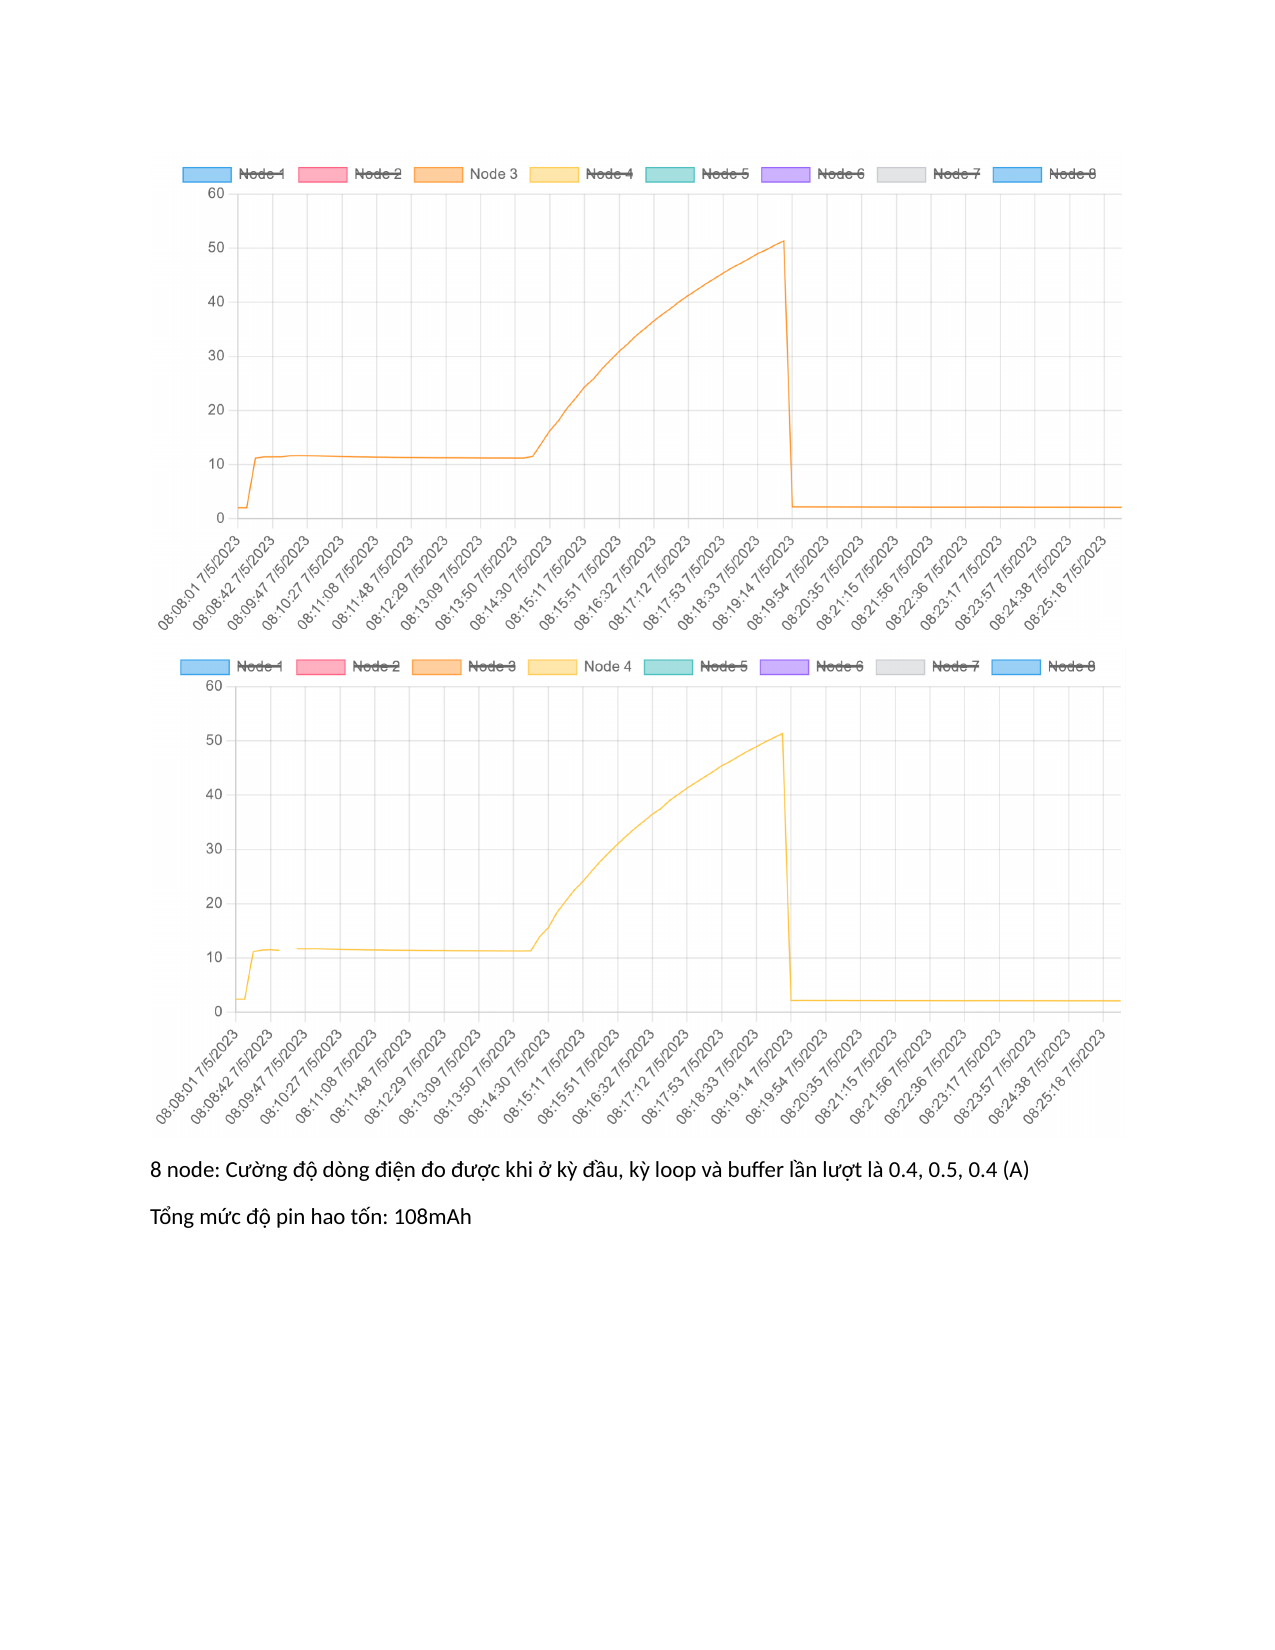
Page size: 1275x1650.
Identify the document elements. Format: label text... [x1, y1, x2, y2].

picture [150, 150, 1125, 640]
picture [150, 642, 1125, 1137]
text 8 node: Cường độ dòng điện đo được khi ở kỳ đầu, kỳ loop và buffer lần lượt là 0.4, 0.5, 0.4 (A) [150, 1155, 1125, 1183]
text Tổng mức độ pin hao tốn: 108mAh [150, 1202, 1125, 1230]
